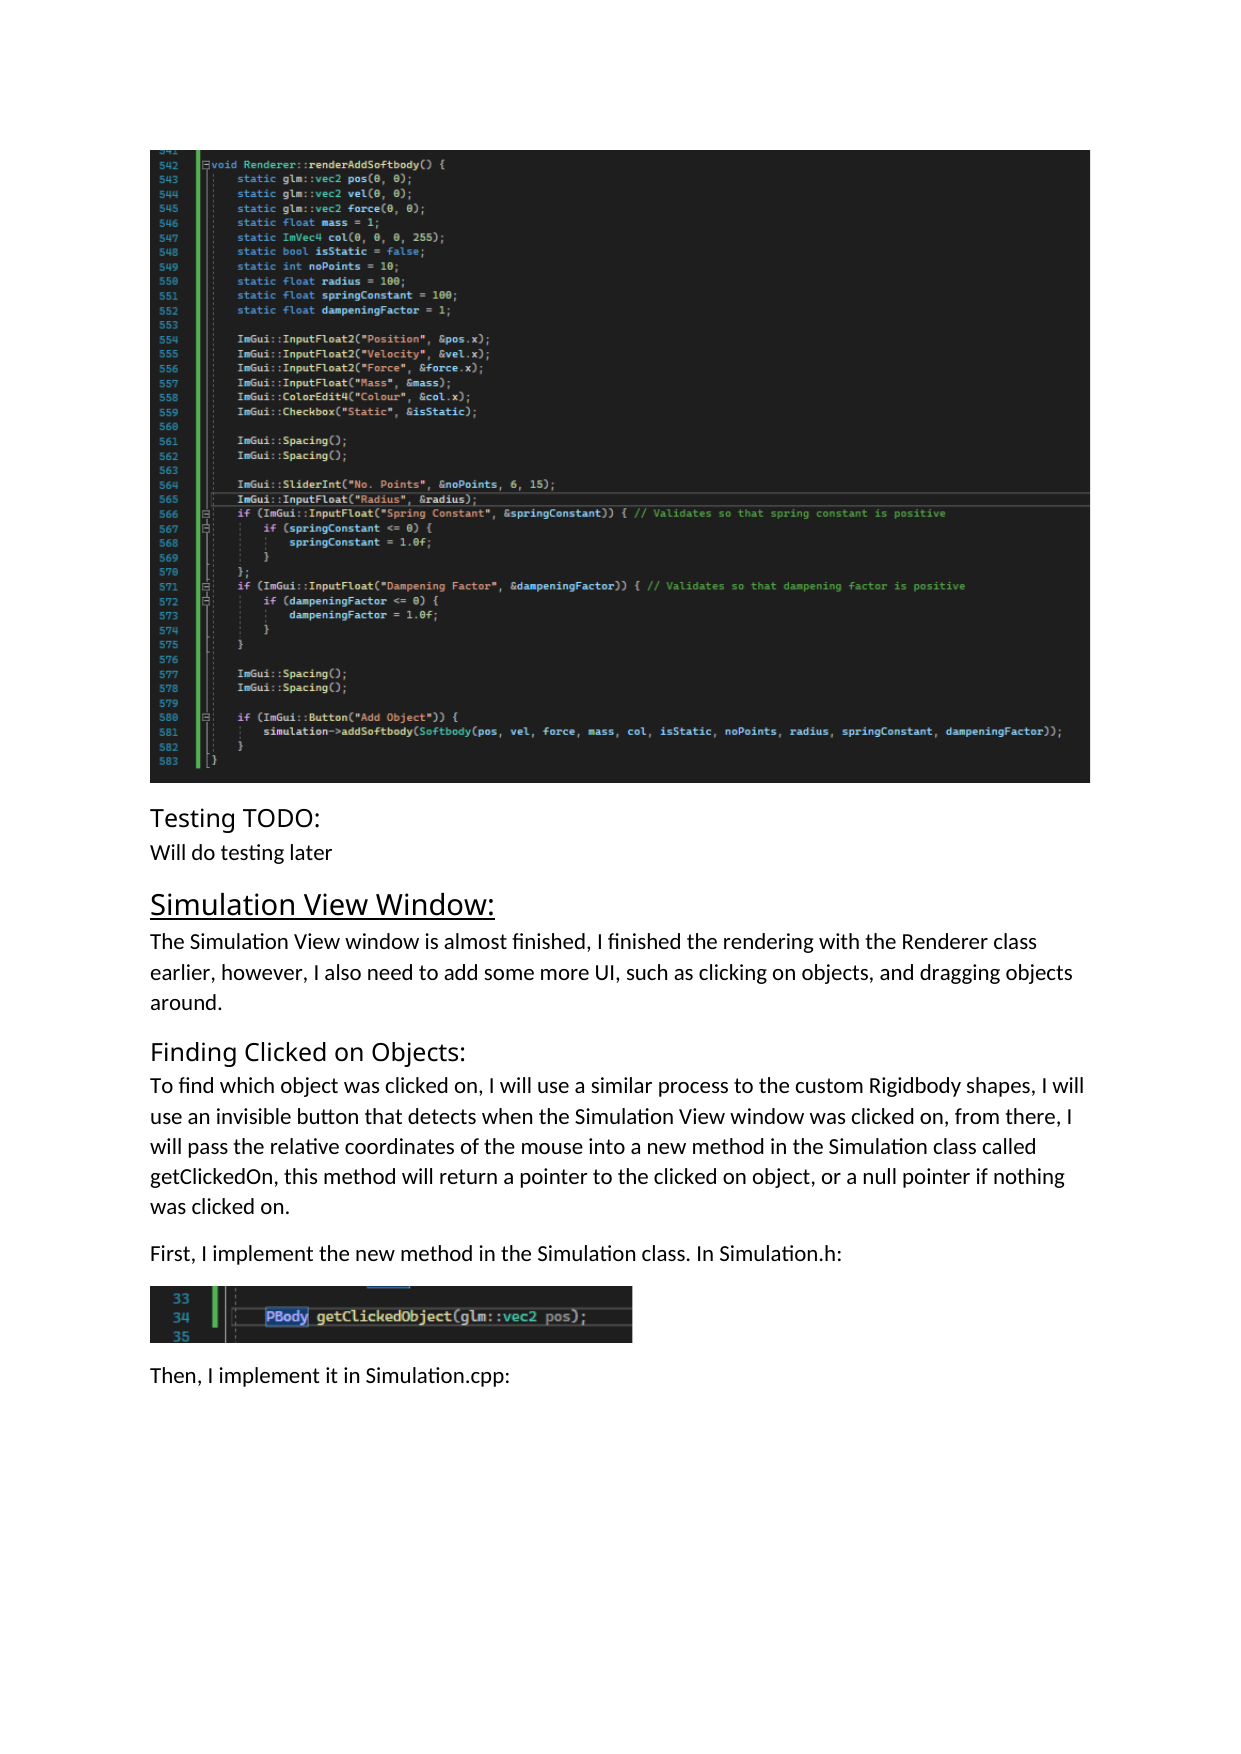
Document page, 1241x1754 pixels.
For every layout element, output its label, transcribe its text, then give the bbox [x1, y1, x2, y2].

text The Simulation View window is almost finished, I finished the rendering with the Renderer class earlier, however, I also need to add some more UI, such as clicking on objects, and dragging objects around. [150, 927, 1090, 1016]
picture [150, 1286, 633, 1343]
subtitle Finding Clicked on Objects: [150, 1035, 1090, 1069]
text To find which object was clicked on, I will use a similar process to the custom Rigidbody shapes, I will use an invisible button that detects when the Simulation View window was clicked on, from there, I will pass the relative coordinates of the mouse into a new method in the Simulation class called getClickedOn, this method will return a pointer to the clicked on object, or a null pointer if nothing was clicked on. [150, 1072, 1090, 1220]
text Then, I implement it in Simulation.cpp: [150, 1361, 1090, 1389]
picture [150, 150, 1091, 783]
text First, I implement the new method in the Simulation class. In Simulation.h: [150, 1239, 1090, 1267]
subtitle Testing TODO: [150, 801, 1090, 835]
text Will do testing later [150, 838, 1090, 866]
subtitle Simulation View Window: [150, 885, 1090, 924]
